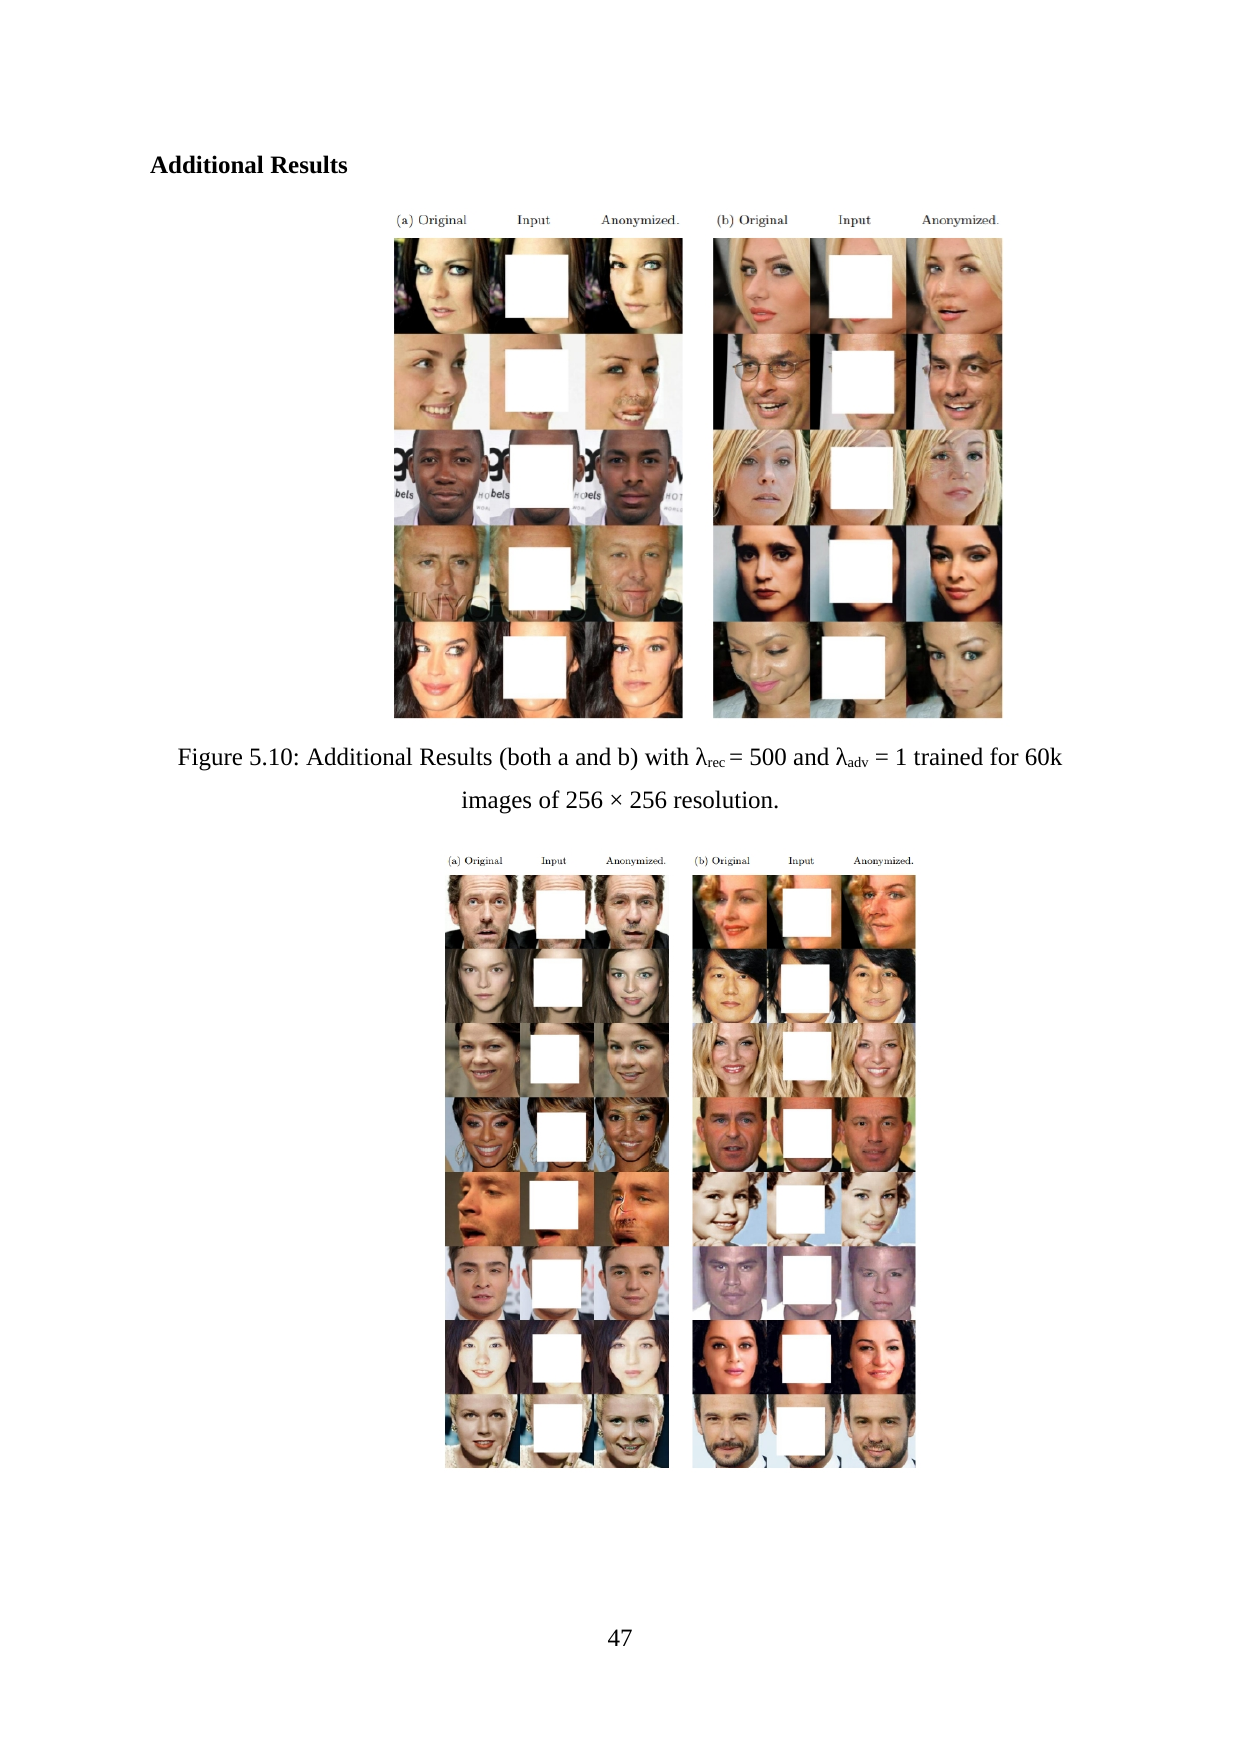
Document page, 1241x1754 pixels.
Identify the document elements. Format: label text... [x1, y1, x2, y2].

picture [337, 193, 1013, 727]
picture [381, 825, 946, 1473]
text Figure 5.10: Additional Results (both a and b) with λrec = 500 and λadv = 1 trained for 60k images of 256 × 256 resolution. [150, 742, 1090, 814]
text Additional Results [150, 150, 1090, 179]
